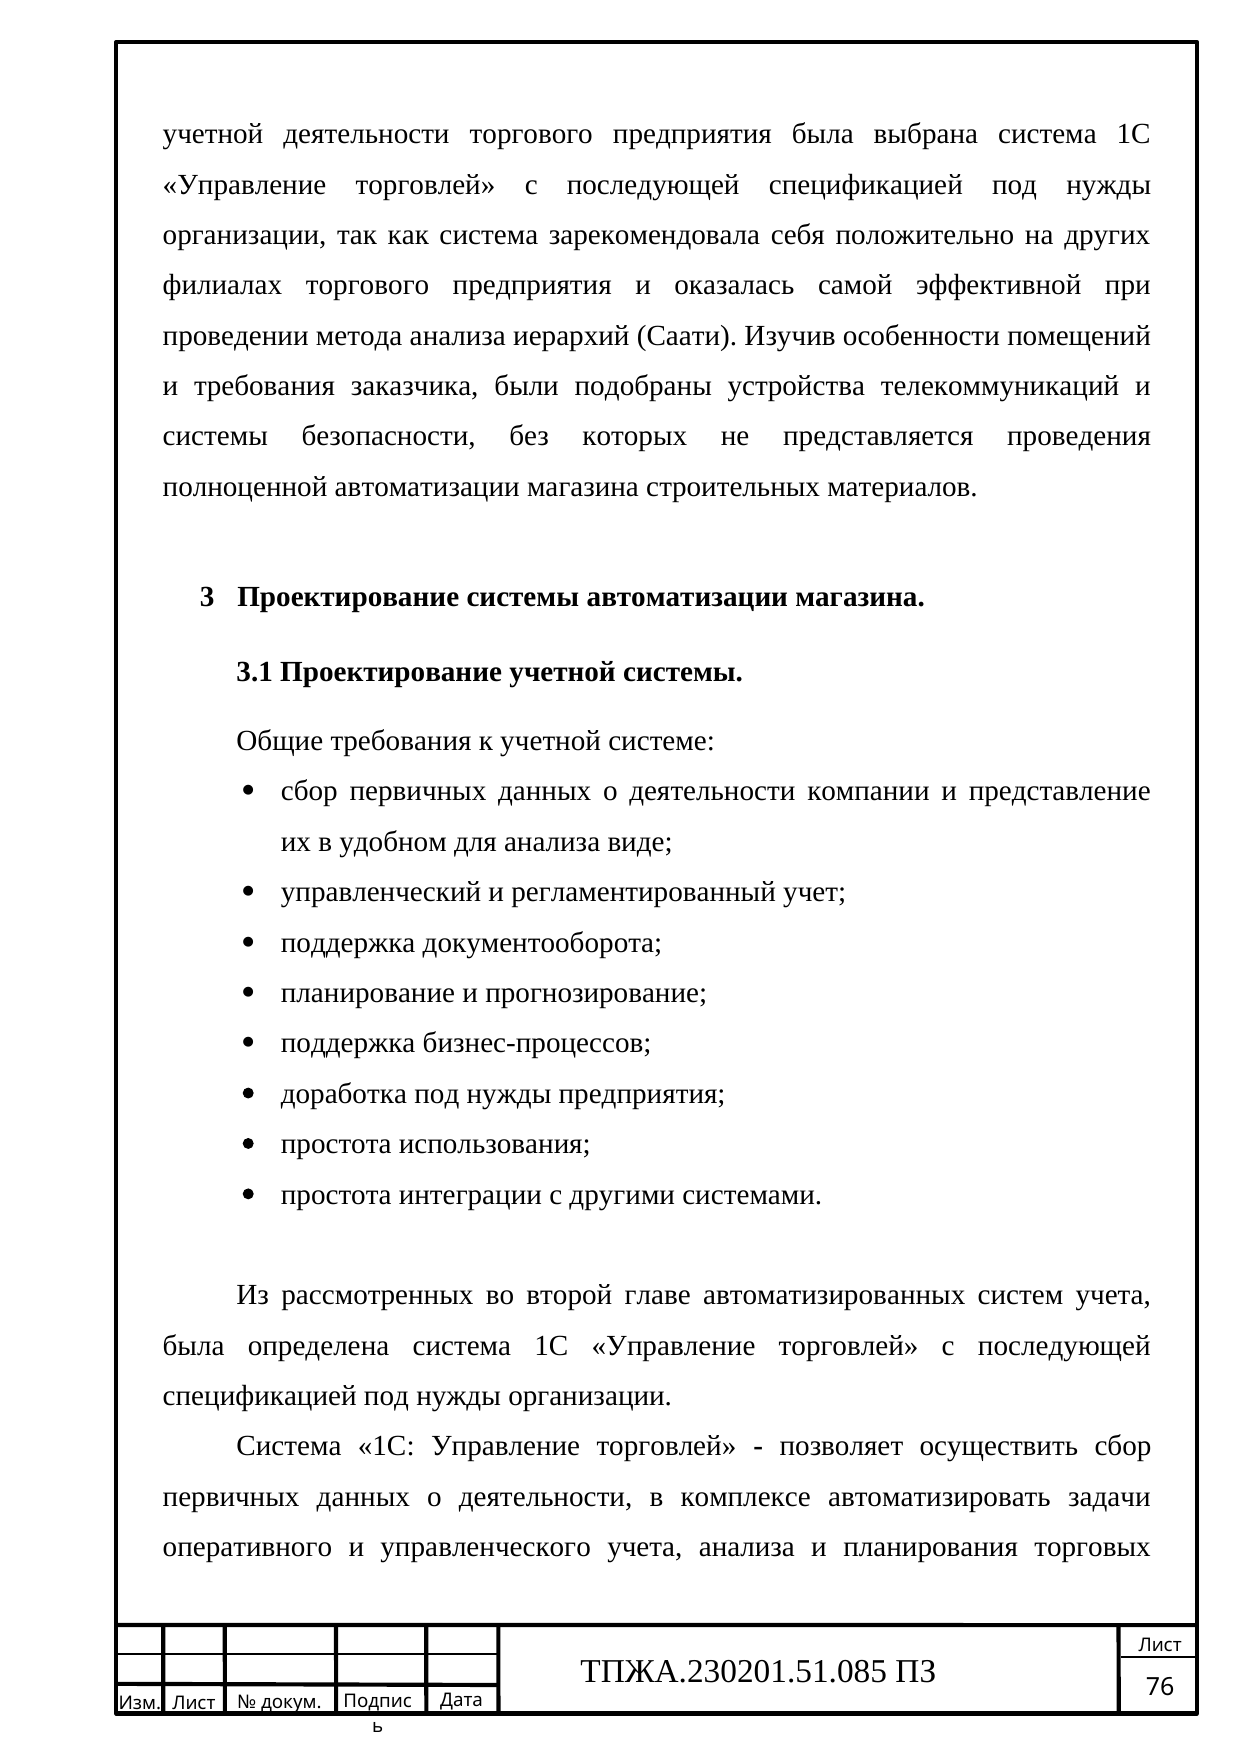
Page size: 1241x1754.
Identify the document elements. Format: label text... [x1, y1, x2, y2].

list поддержка документооборота; [243, 925, 1152, 958]
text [162, 117, 1152, 502]
subtitle 3.1 Проектирование учетной системы. [236, 654, 1152, 688]
list планирование и прогнозирование; [243, 975, 1152, 1009]
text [162, 1428, 1152, 1563]
subtitle Проектирование системы автоматизации магазина. [199, 579, 1152, 612]
list управленческий и регламентированный учет; [243, 874, 1152, 908]
text Из рассмотренных во второй главе автоматизированных систем учета, была определена система 1С «Управление торговлей» с последующей спецификацией под нужды организации. [162, 1277, 1152, 1412]
text Общие требования к учетной системе: [162, 723, 1152, 757]
list сбор первичных данных о деятельности компании и представление их в удобном для анализа виде; [243, 773, 1152, 857]
list доработка под нужды предприятия; [243, 1076, 1152, 1109]
list простота интеграции с другими системами. [243, 1177, 1152, 1210]
list простота использования; [243, 1126, 1152, 1160]
list поддержка бизнес-процессов; [243, 1026, 1152, 1059]
